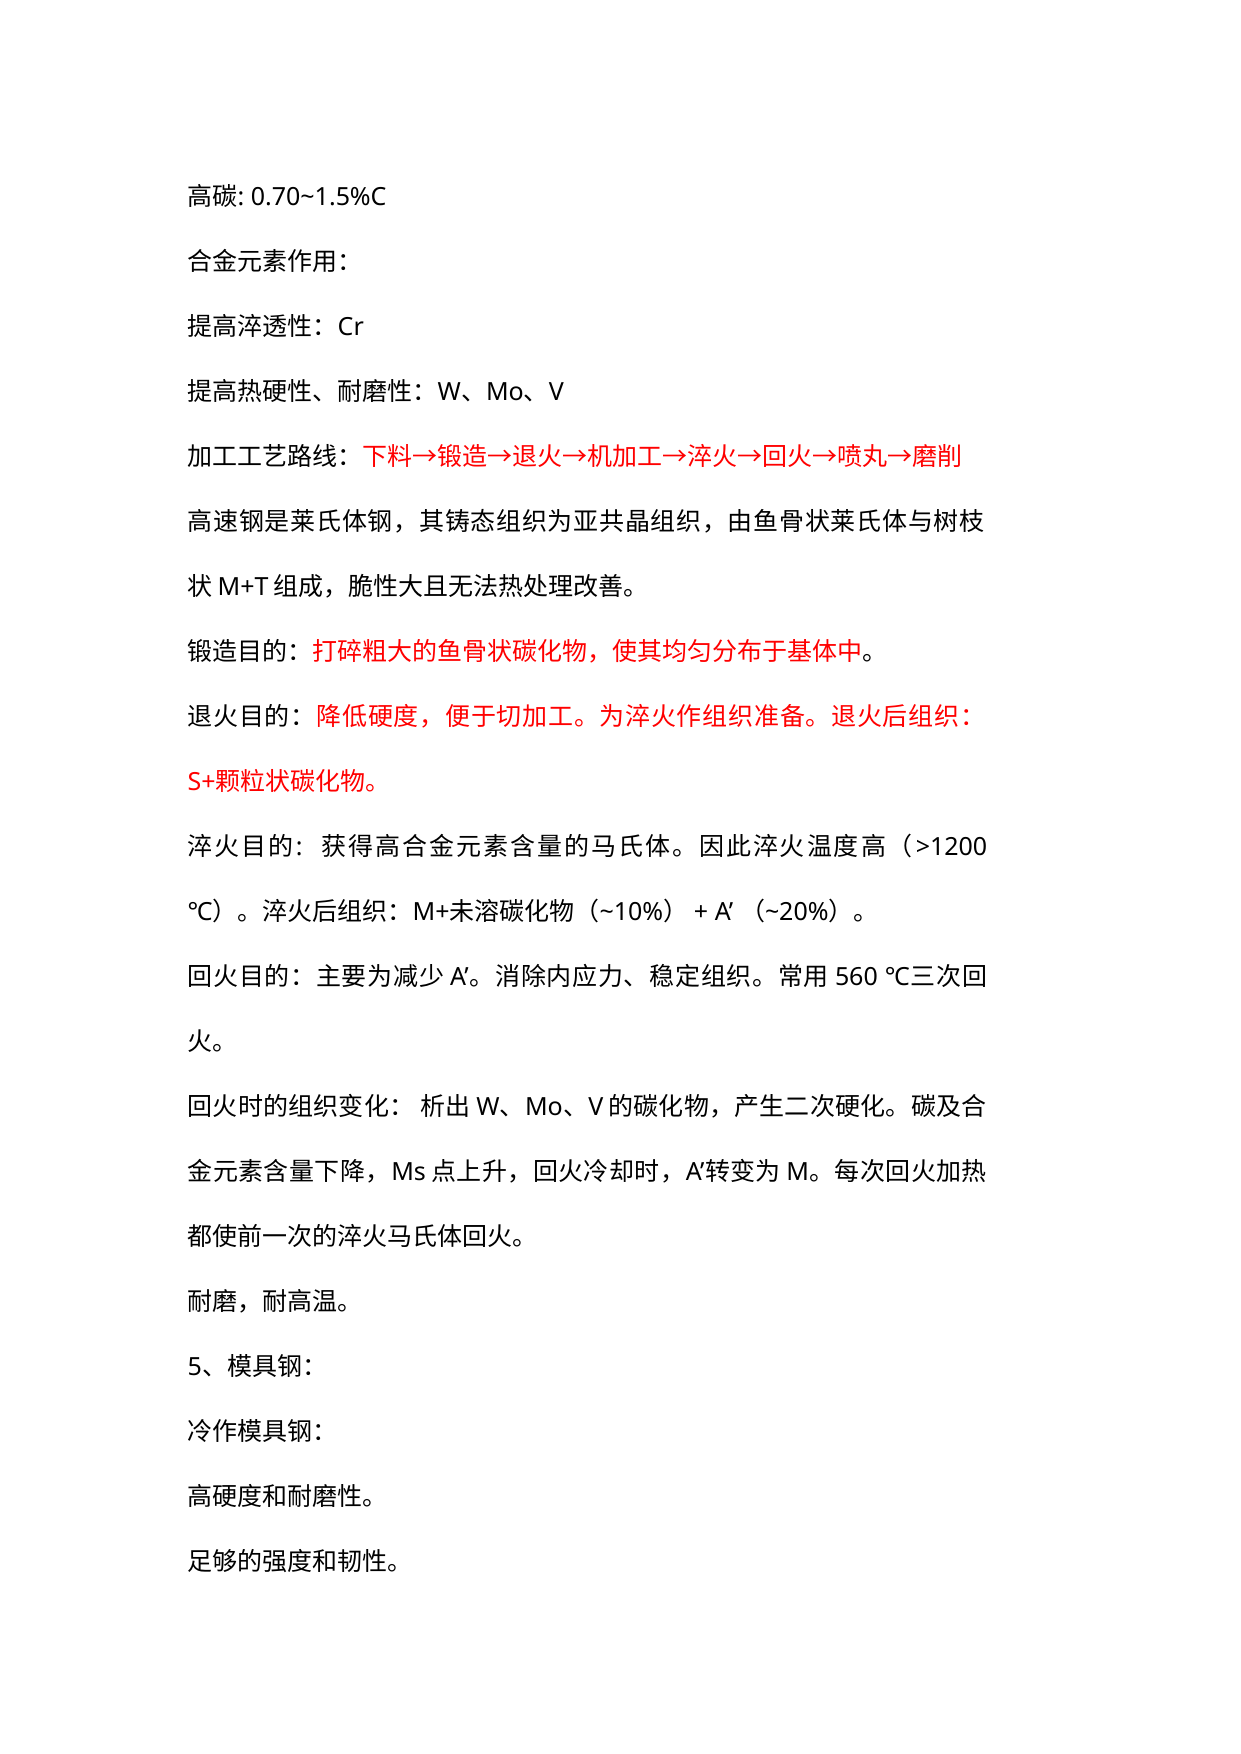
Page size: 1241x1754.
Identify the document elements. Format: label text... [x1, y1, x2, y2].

text 高碳: 0.70~1.5%C [187, 162, 987, 227]
text 提高淬透性：Cr [187, 292, 987, 357]
text 耐磨，耐高温。 [187, 1267, 987, 1332]
text 退火目的：降低硬度，便于切加工。为淬火作组织准备。退火后组织：S+颗粒状碳化物。 [187, 682, 987, 812]
text 回火时的组织变化： 析出W、Mo、V的碳化物，产生二次硬化。碳及合金元素含量下降，Ms点上升，回火冷却时，A’转变为M。每次回火加热都使前一次的淬火马氏体回火。 [187, 1072, 987, 1267]
text 淬火目的: 获得高合金元素含量的马氏体。因此淬火温度高（>1200 ℃）。淬火后组织：M+未溶碳化物（~10%） + A’ （~20%）。 [187, 812, 987, 942]
text 加工工艺路线：下料→锻造→退火→机加工→淬火→回火→喷丸→磨削 [187, 422, 987, 487]
text 高速钢是莱氏体钢，其铸态组织为亚共晶组织，由鱼骨状莱氏体与树枝状M+T组成，脆性大且无法热处理改善。 [187, 487, 987, 617]
text 冷作模具钢： [187, 1397, 987, 1462]
text 合金元素作用： [187, 227, 987, 292]
text 回火目的：主要为减少A’。消除内应力、稳定组织。常用560 ℃三次回火。 [187, 942, 987, 1072]
text 提高热硬性、耐磨性：W、Mo、V [187, 357, 987, 422]
text 高硬度和耐磨性。 [187, 1462, 987, 1527]
text 足够的强度和韧性。 [187, 1527, 987, 1592]
text 锻造目的：打碎粗大的鱼骨状碳化物，使其均匀分布于基体中。 [187, 617, 987, 682]
text 5、模具钢： [187, 1332, 987, 1397]
